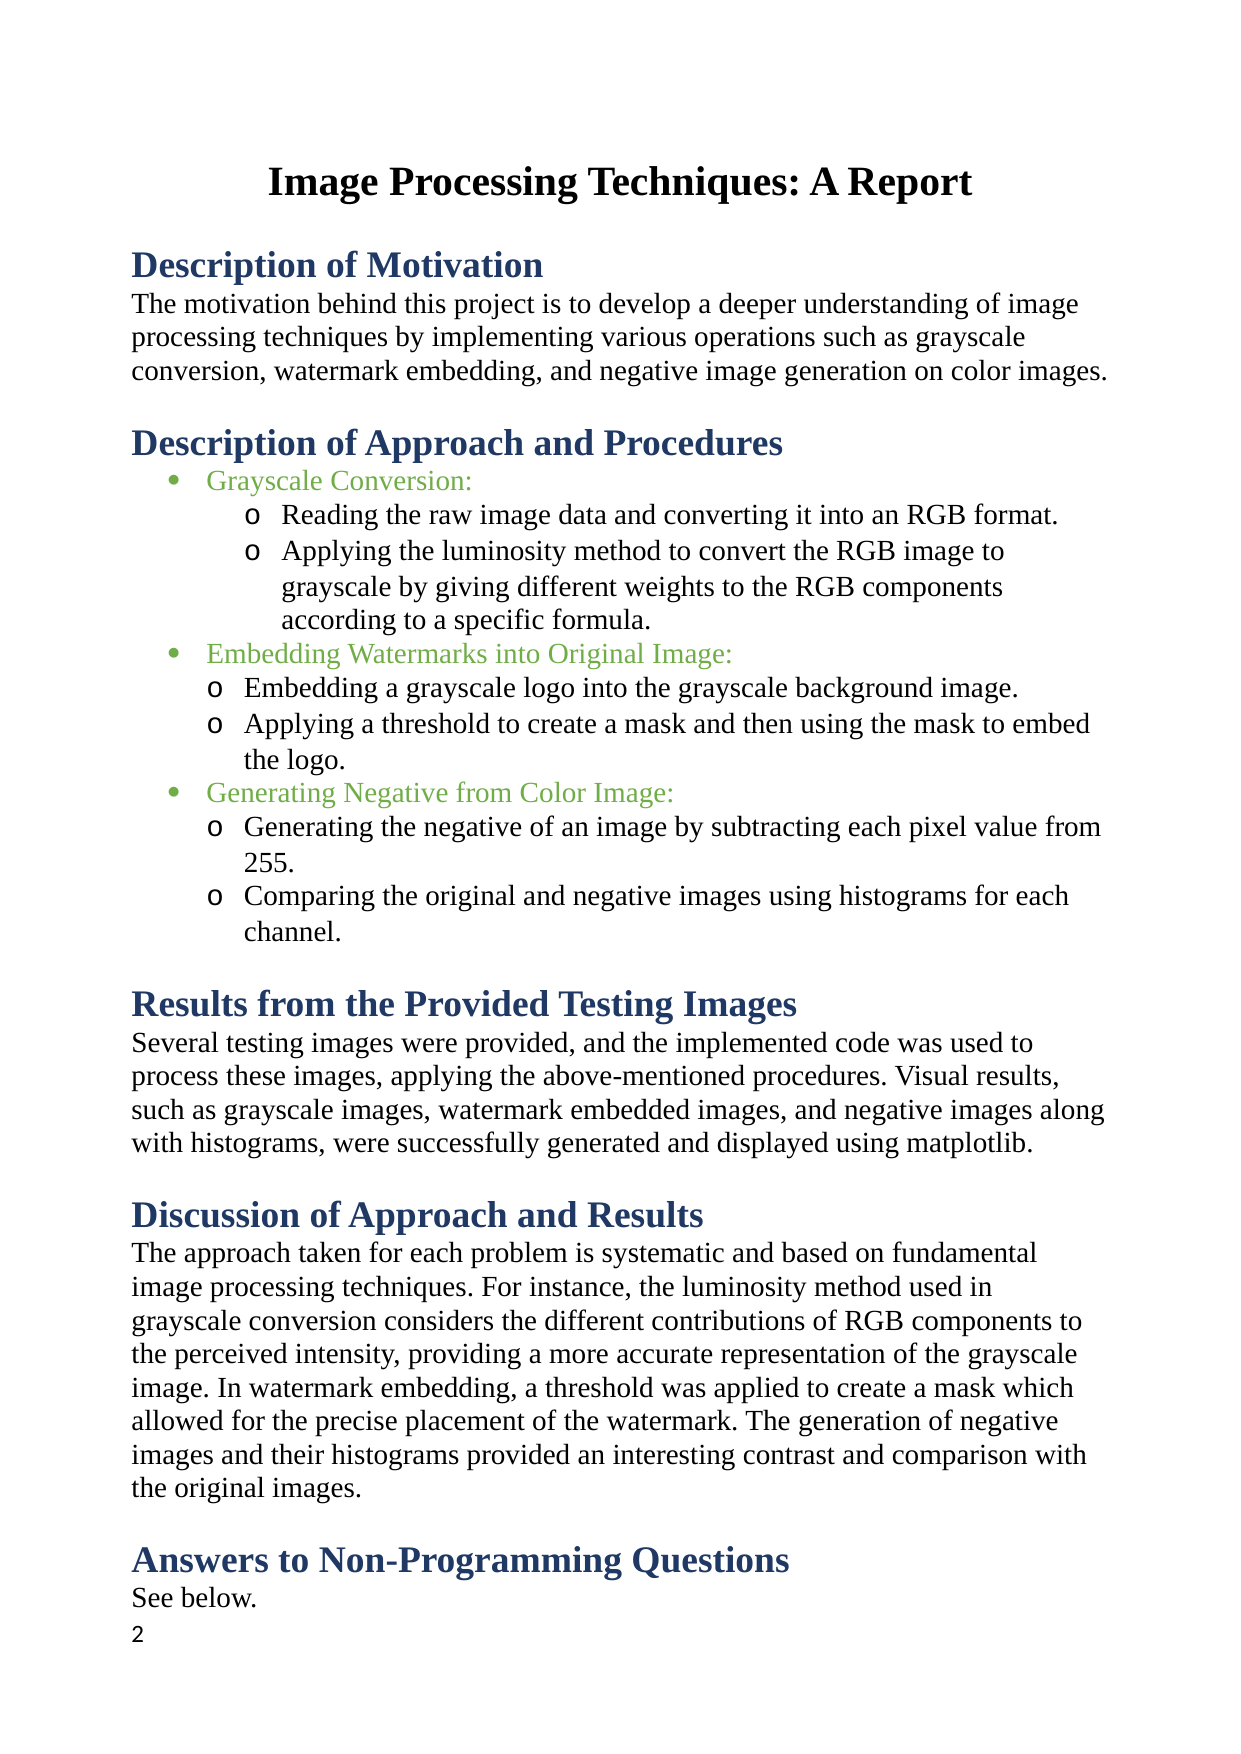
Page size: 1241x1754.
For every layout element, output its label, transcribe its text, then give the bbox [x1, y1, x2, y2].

text The motivation behind this project is to develop a deeper understanding of image processing techniques by implementing various operations such as grayscale conversion, watermark embedding, and negative image generation on color images. [131, 286, 1109, 387]
list Applying the luminosity method to convert the RGB image to grayscale by giving different weights to the RGB components according to a specific formula. [244, 533, 1109, 636]
text Several testing images were provided, and the implemented code was used to process these images, applying the above-mentioned procedures. Visual results, such as grayscale images, watermark embedded images, and negative images along with histograms, were successfully generated and displayed using matplotlib. [131, 1025, 1109, 1159]
text Results from the Provided Testing Images [131, 982, 1109, 1025]
text Description of Approach and Procedures [131, 420, 1109, 463]
list Grayscale Conversion: [169, 463, 1109, 497]
list Generating Negative from Color Image: [169, 775, 1109, 809]
text The approach taken for each problem is systematic and based on fundamental image processing techniques. For instance, the luminosity method used in grayscale conversion considers the different contributions of RGB components to the perceived intensity, providing a more accurate representation of the grayscale image. In watermark embedding, a threshold was applied to create a mask which allowed for the precise placement of the watermark. The generation of negative images and their histograms provided an interesting contrast and comparison with the original images. [131, 1236, 1109, 1504]
text See below. [131, 1581, 1109, 1614]
list Embedding a grayscale logo into the grayscale background image. [206, 670, 1109, 706]
text Description of Motivation [131, 243, 1109, 286]
list Embedding Watermarks into Original Image: [169, 636, 1109, 670]
list Reading the raw image data and converting it into an RGB format. [244, 497, 1109, 533]
text Answers to Non-Programming Questions [131, 1537, 1109, 1581]
text Discussion of Approach and Results [131, 1192, 1109, 1236]
list Comparing the original and negative images using histograms for each channel. [206, 878, 1109, 948]
list Generating the negative of an image by subtracting each pixel value from 255. [206, 809, 1109, 878]
text Image Processing Techniques: A Report [131, 157, 1109, 204]
list Applying a threshold to create a mask and then using the mask to embed the logo. [206, 706, 1109, 775]
